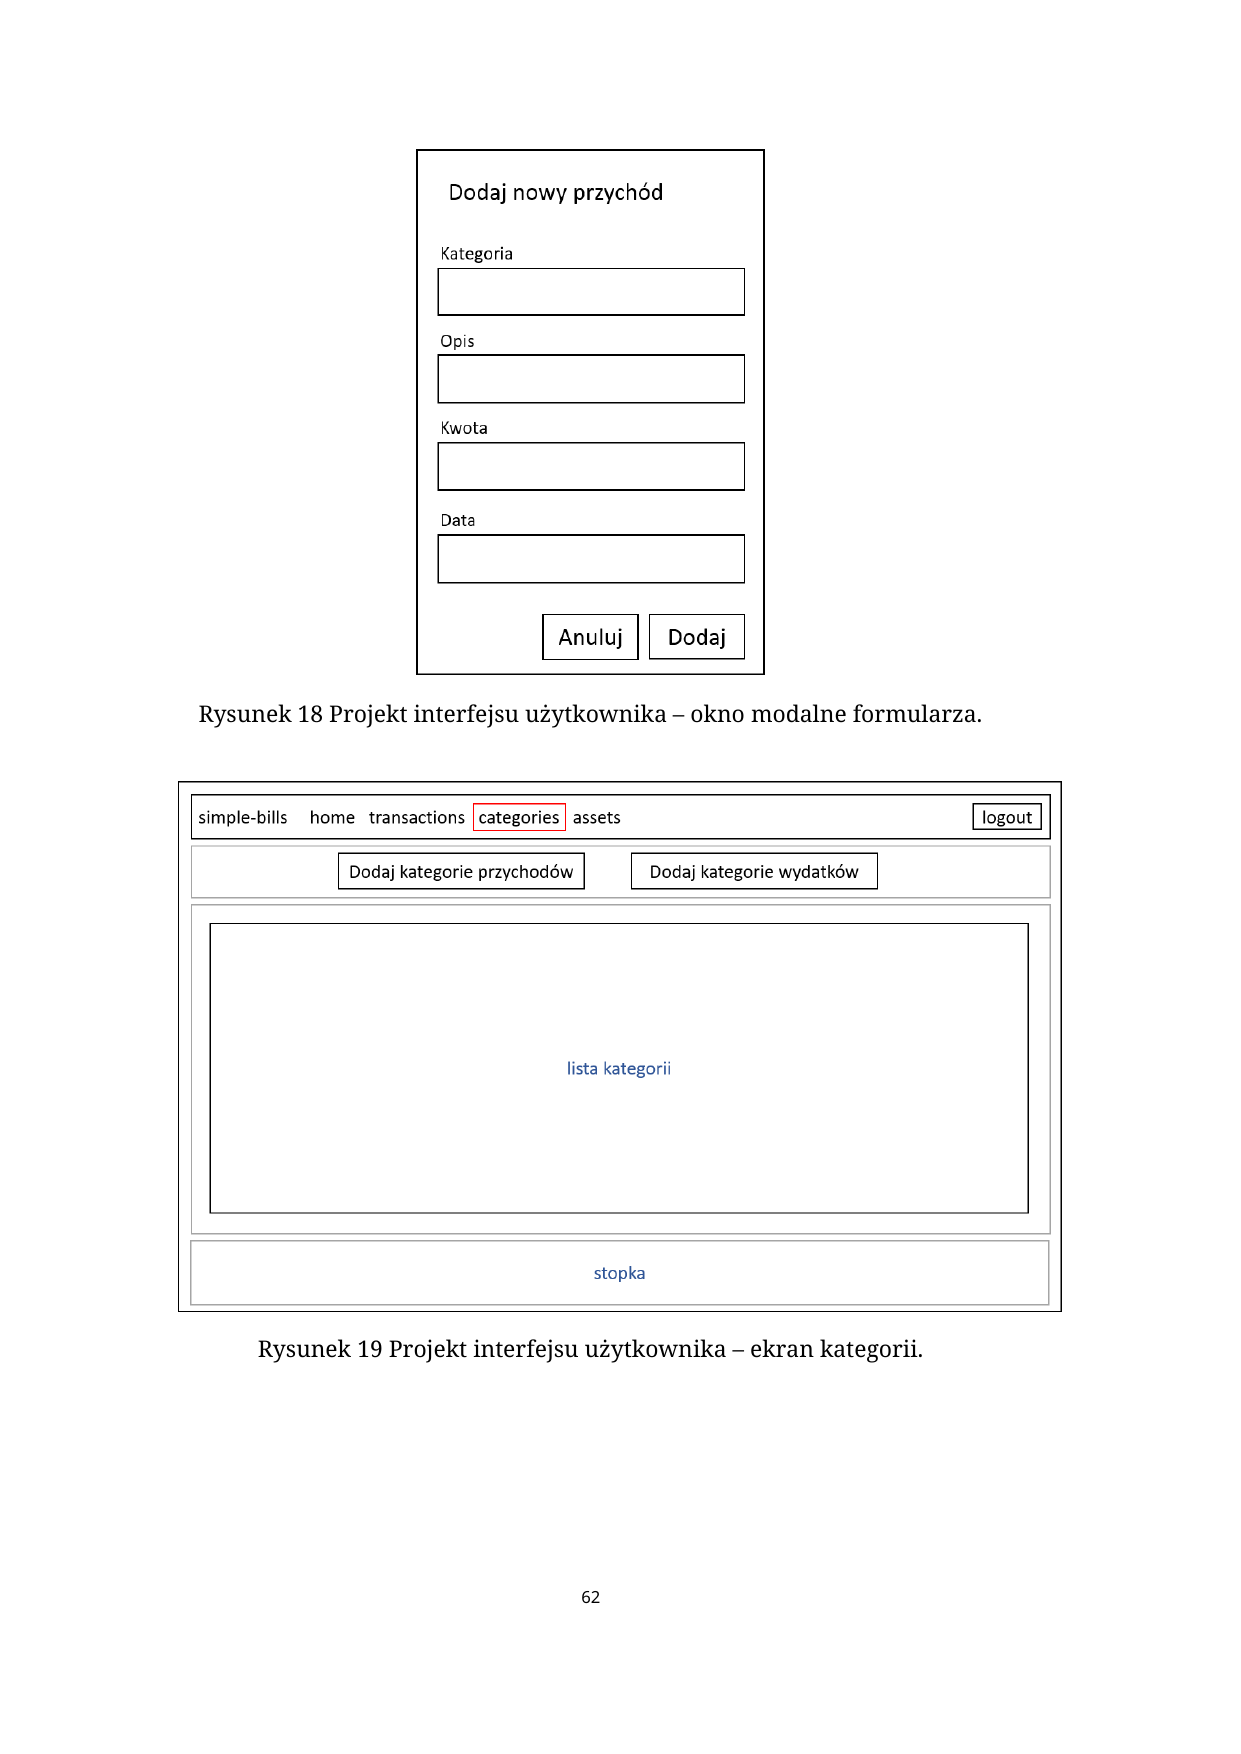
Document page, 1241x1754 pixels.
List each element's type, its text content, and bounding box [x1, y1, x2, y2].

text Rysunek 19 Projekt interfejsu użytkownika – ekran kategorii. [148, 1325, 1033, 1364]
picture [177, 779, 1063, 1313]
picture [415, 147, 767, 678]
text Rysunek 18 Projekt interfejsu użytkownika – okno modalne formularza. [148, 690, 1033, 729]
